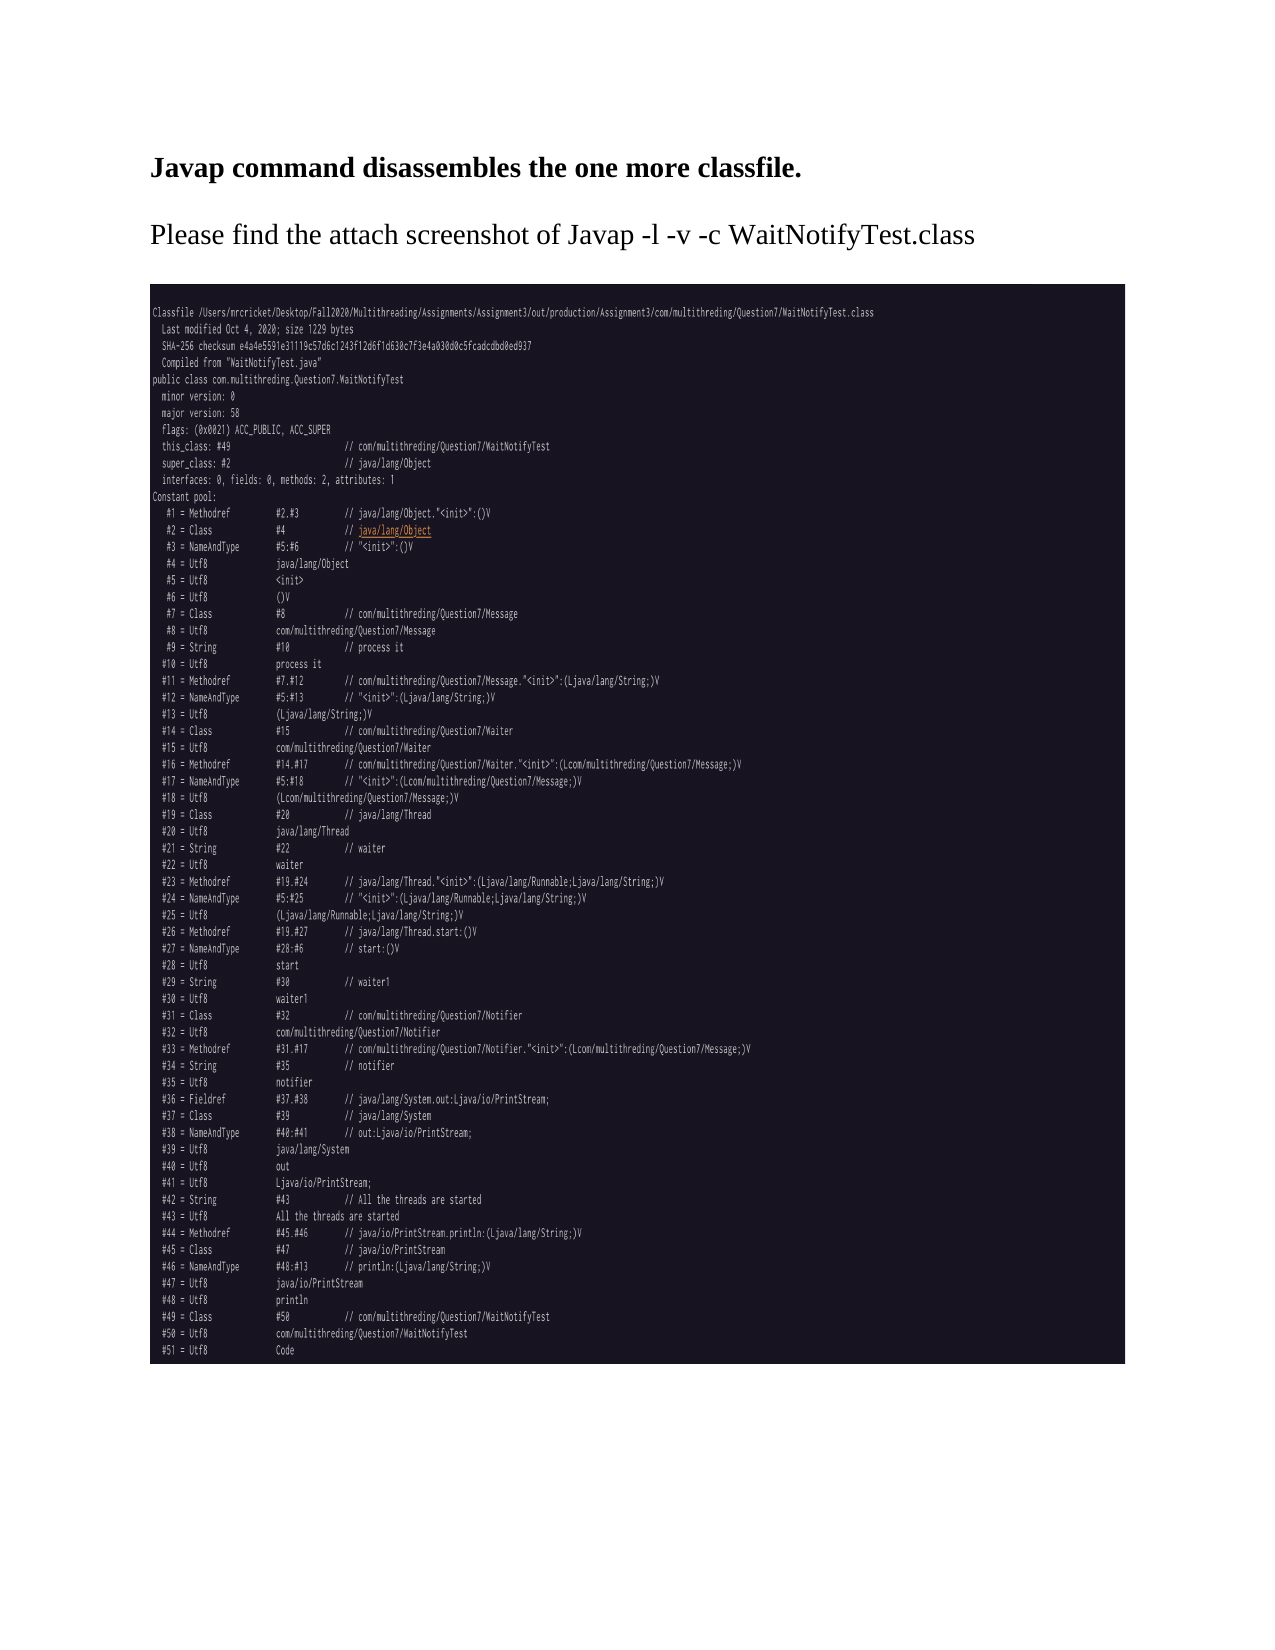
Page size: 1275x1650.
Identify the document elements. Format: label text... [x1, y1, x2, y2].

text Javap command disassembles the one more classfile. [150, 150, 1125, 183]
text Please find the attach screenshot of Javap -l -v -c WaitNotifyTest.class [150, 217, 1125, 251]
picture [150, 284, 1125, 1364]
